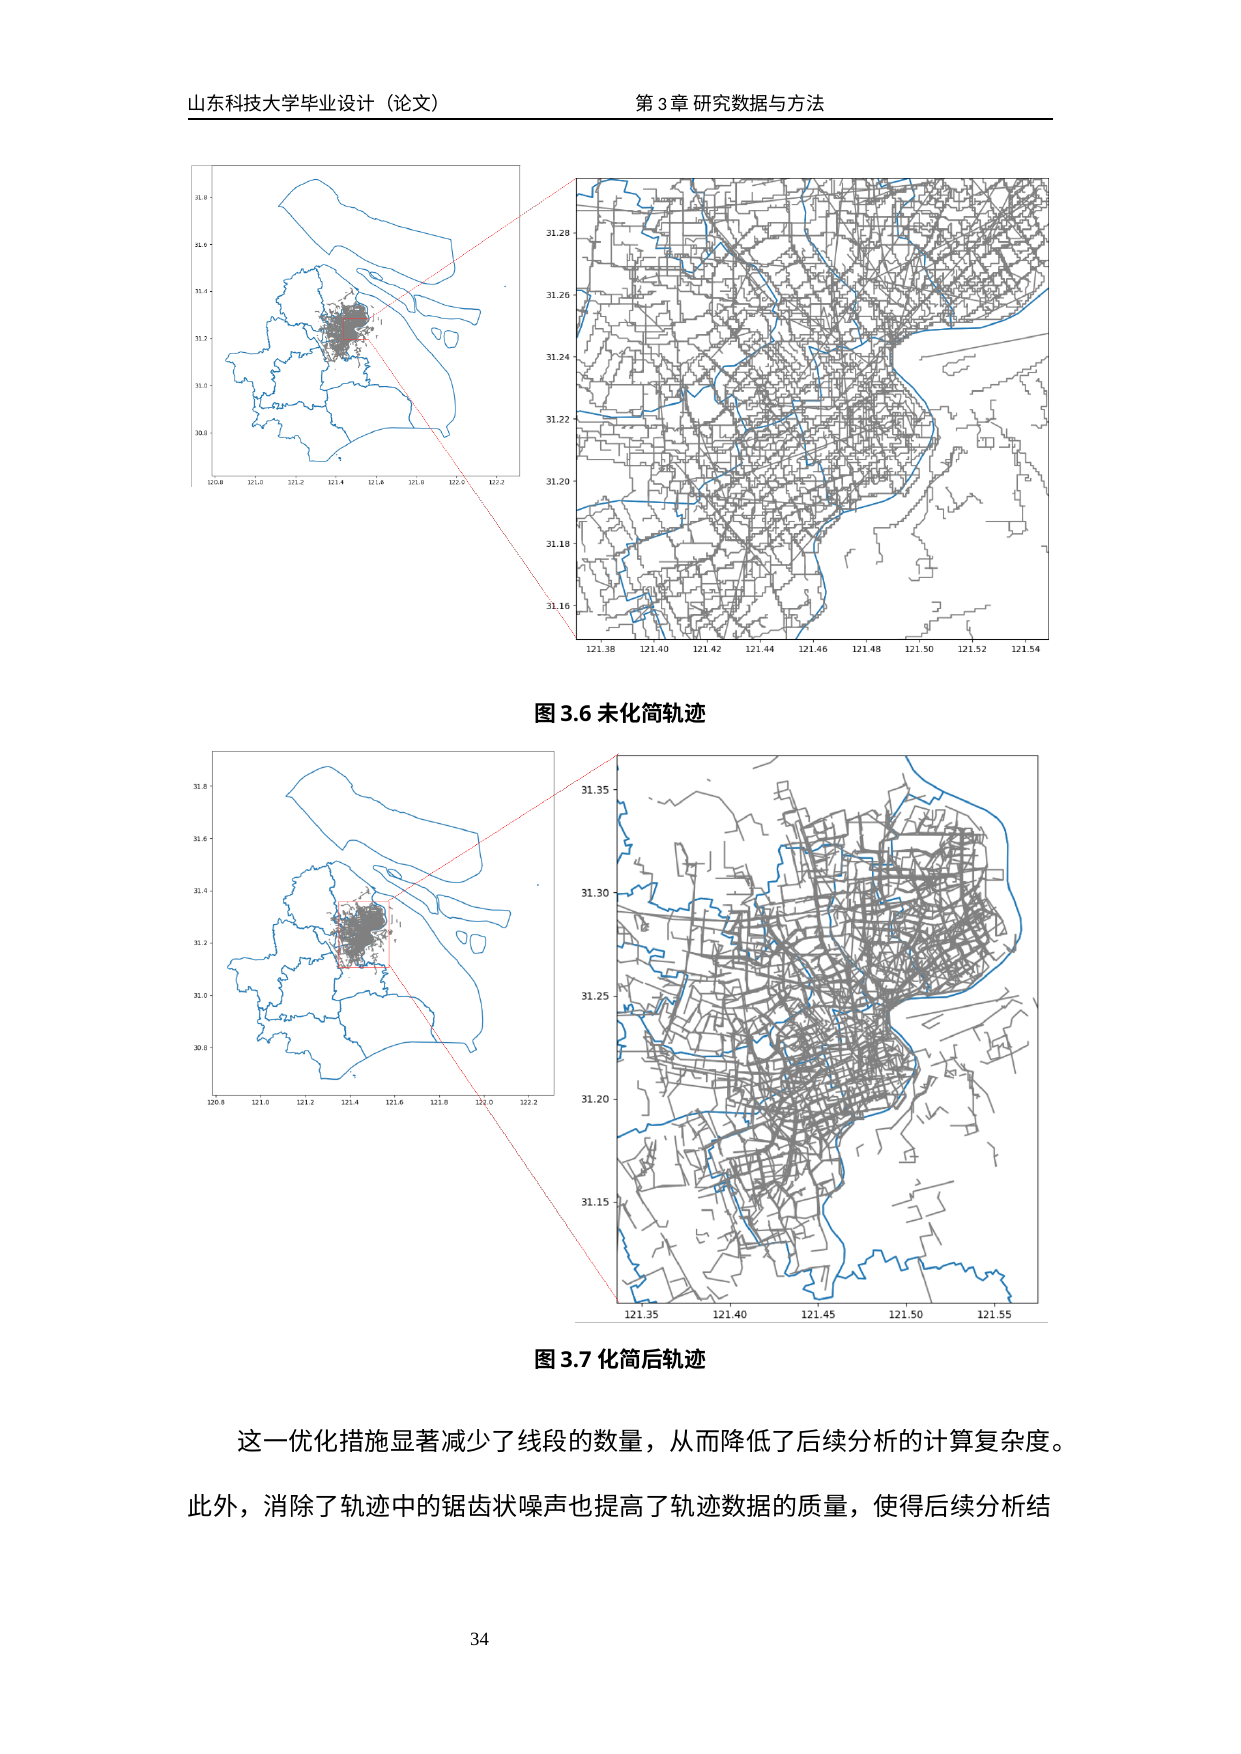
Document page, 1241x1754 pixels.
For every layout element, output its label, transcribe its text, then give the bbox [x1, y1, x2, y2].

text 图3.7 化简后轨迹 [187, 1342, 1053, 1374]
text 图3.6 未化简轨迹 [187, 695, 1053, 728]
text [187, 1407, 1053, 1537]
picture [187, 743, 1053, 1327]
picture [187, 162, 1053, 662]
